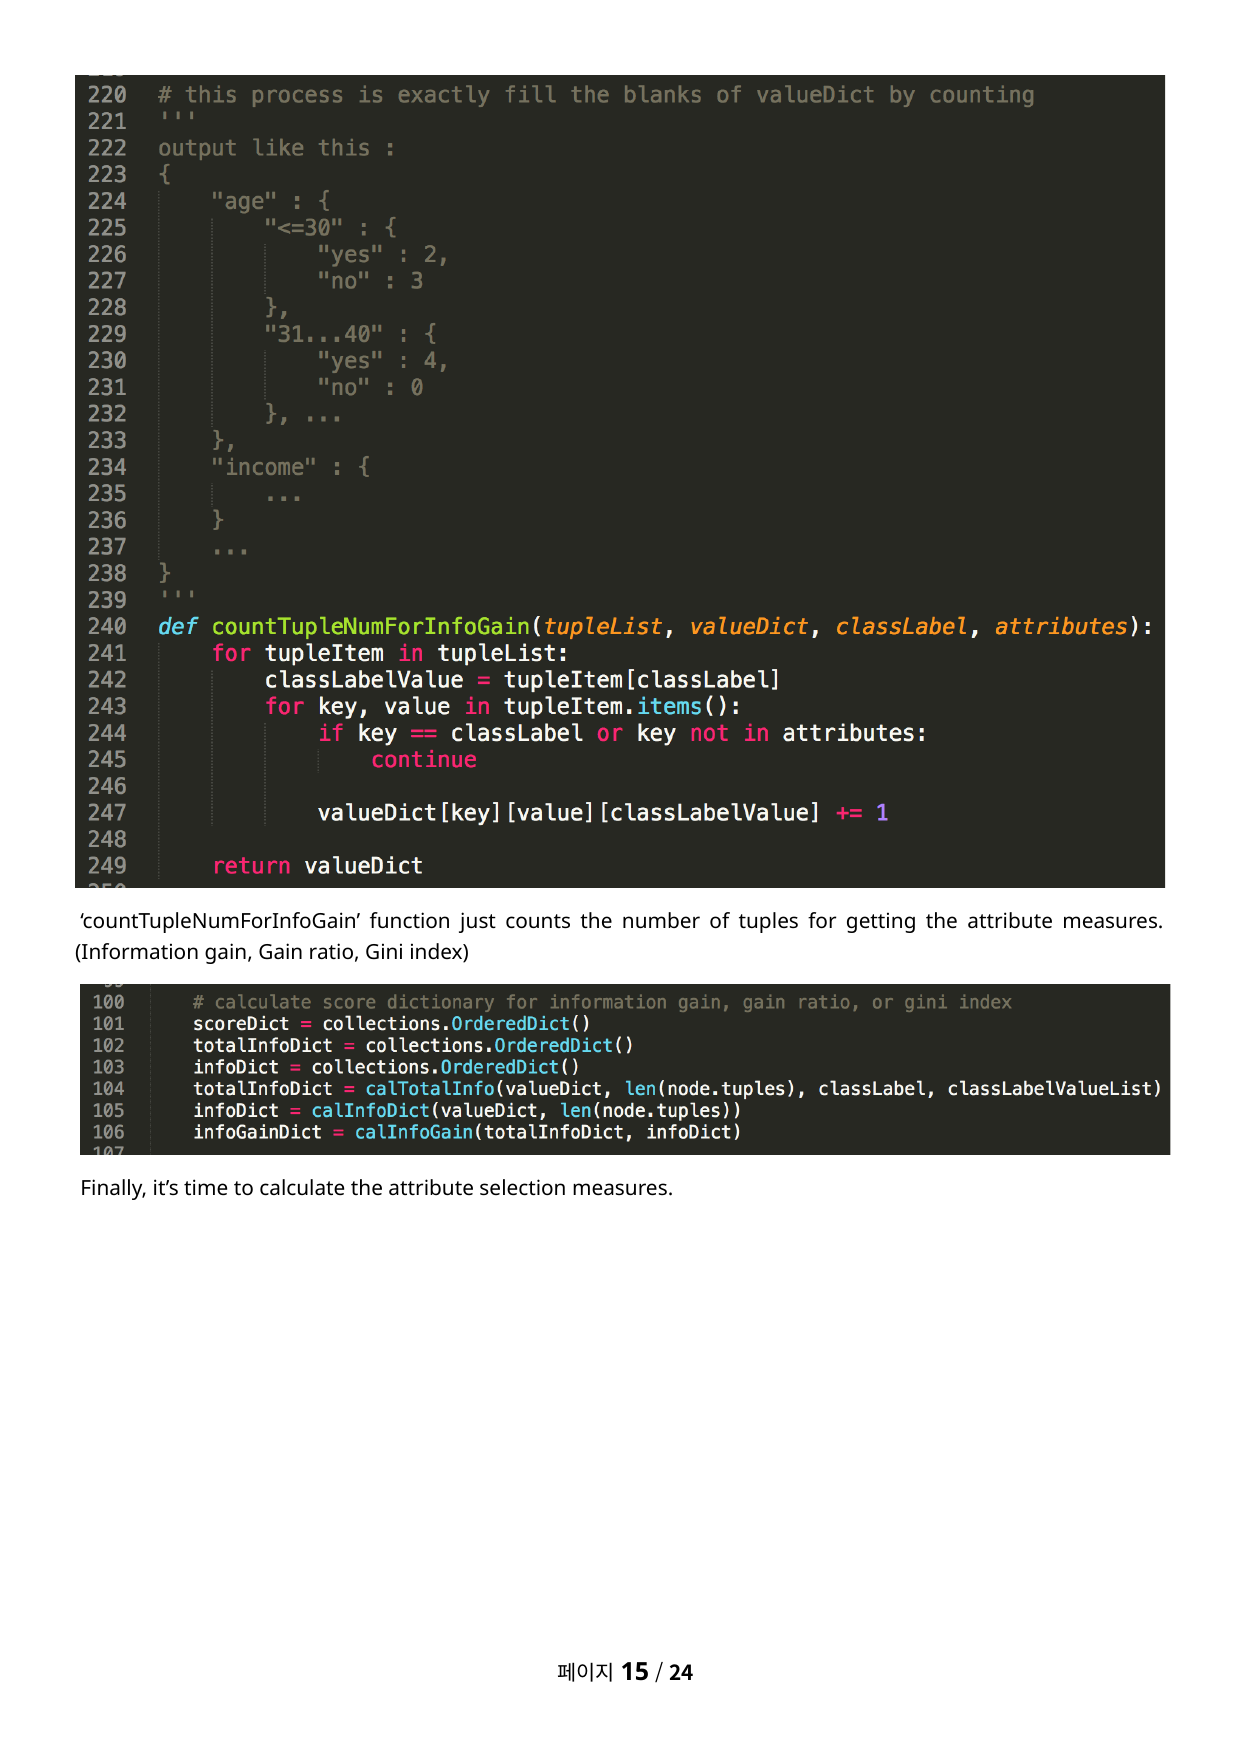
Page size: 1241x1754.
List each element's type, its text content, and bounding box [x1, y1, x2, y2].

picture [75, 75, 1166, 888]
picture [80, 984, 1171, 1155]
text Finally, it’s time to calculate the attribute selection measures. [75, 1173, 1165, 1202]
text ‘countTupleNumForInfoGain’ function just counts the number of tuples for getting the attribute measures. (Information gain, Gain ratio, Gini index) [75, 907, 1165, 966]
